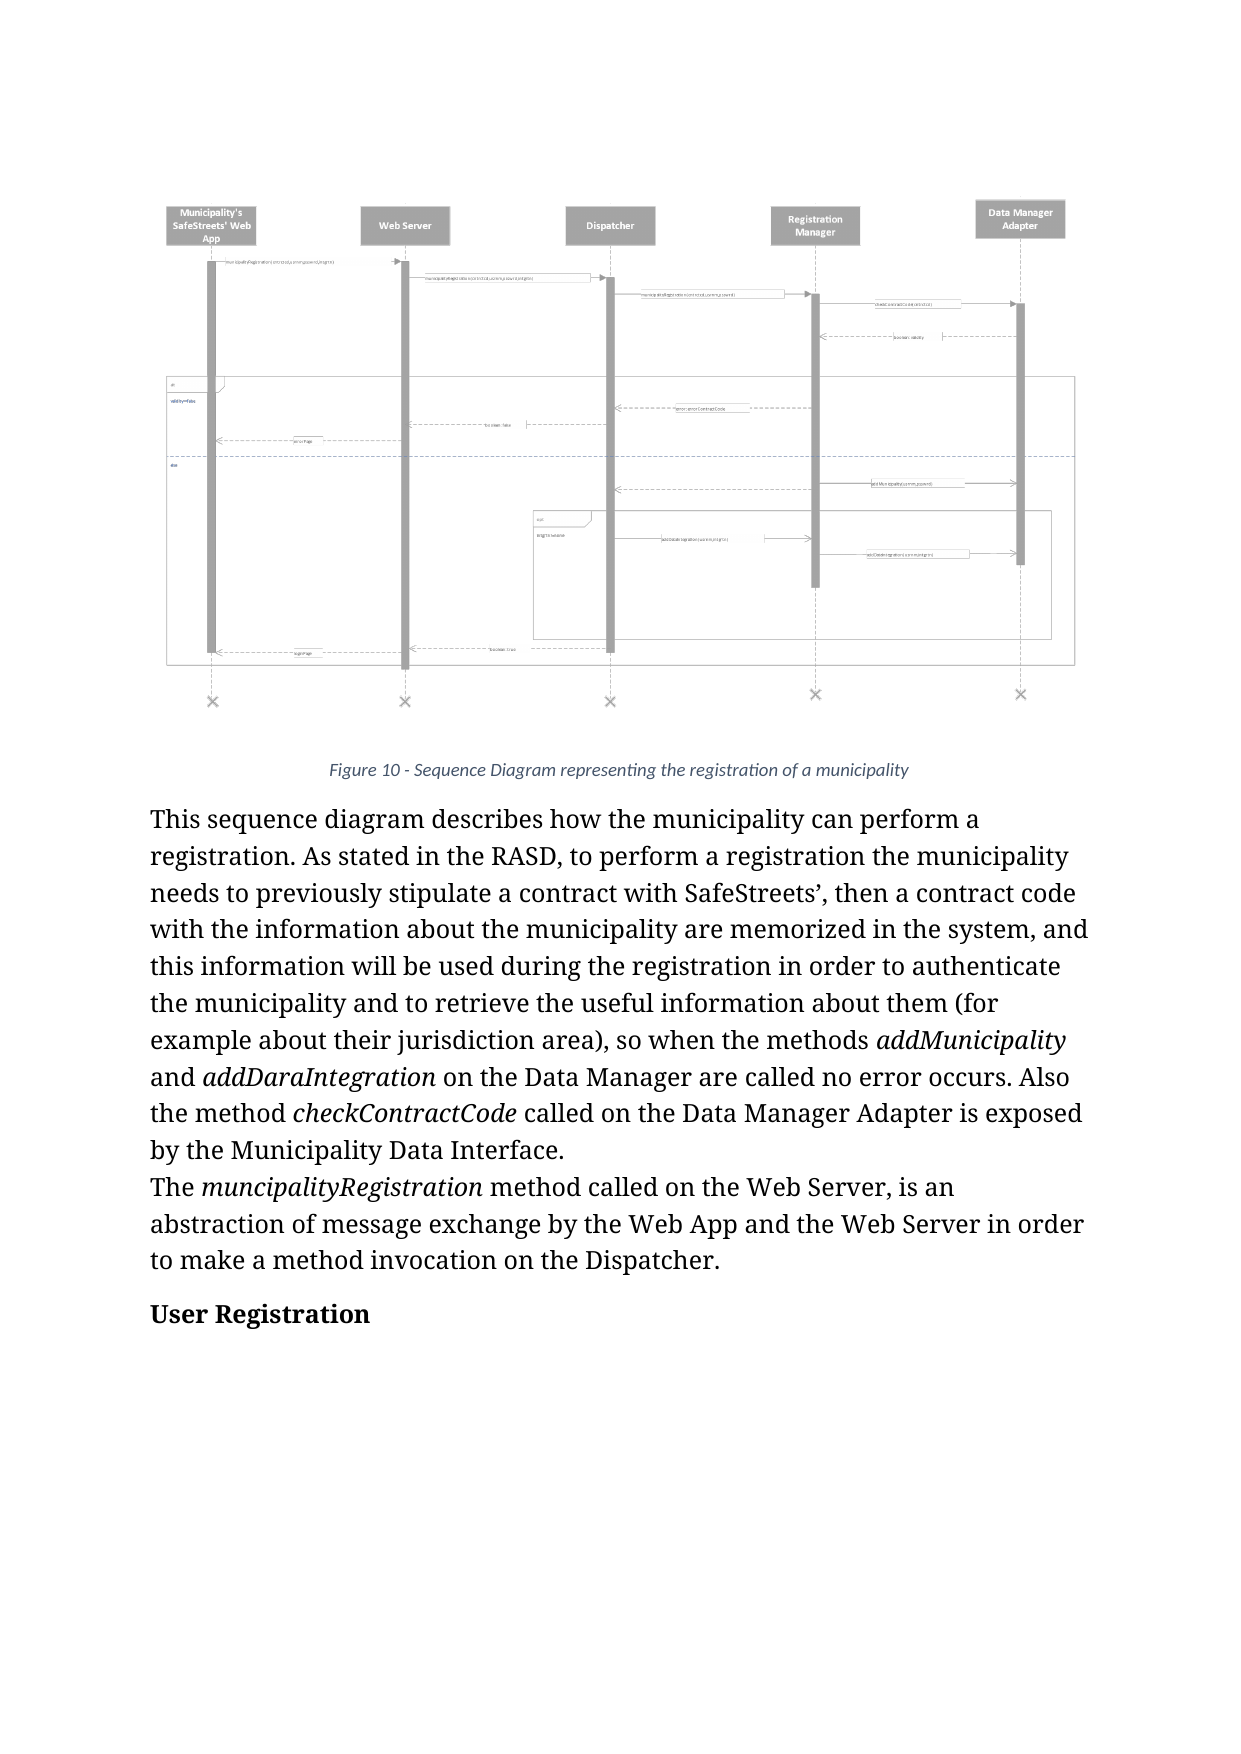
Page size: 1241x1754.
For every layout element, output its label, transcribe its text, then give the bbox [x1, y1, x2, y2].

picture [150, 180, 1091, 740]
text Figure 10 - Sequence Diagram representing the registration of a municipality [150, 758, 1090, 781]
text User Registration [150, 1296, 1090, 1331]
text This sequence diagram describes how the municipality can perform a registration. As stated in the RASD, to perform a registration the municipality needs to previously stipulate a contract with SafeStreets’, then a contract code with the information about the municipality are memorized in the system, and this information will be used during the registration in order to authenticate the municipality and to retrieve the useful information about them (for example about their jurisdiction area), so when the methods addMunicipality and addDaraIntegration on the Data Manager are called no error occurs. Also the method checkContractCode called on the Data Manager Adapter is exposed by the Municipality Data Interface. The muncipalityRegistration method called on the Web Server, is an abstraction of message exchange by the Web App and the Web Server in order to make a method invocation on the Dispatcher. [150, 802, 1090, 1277]
